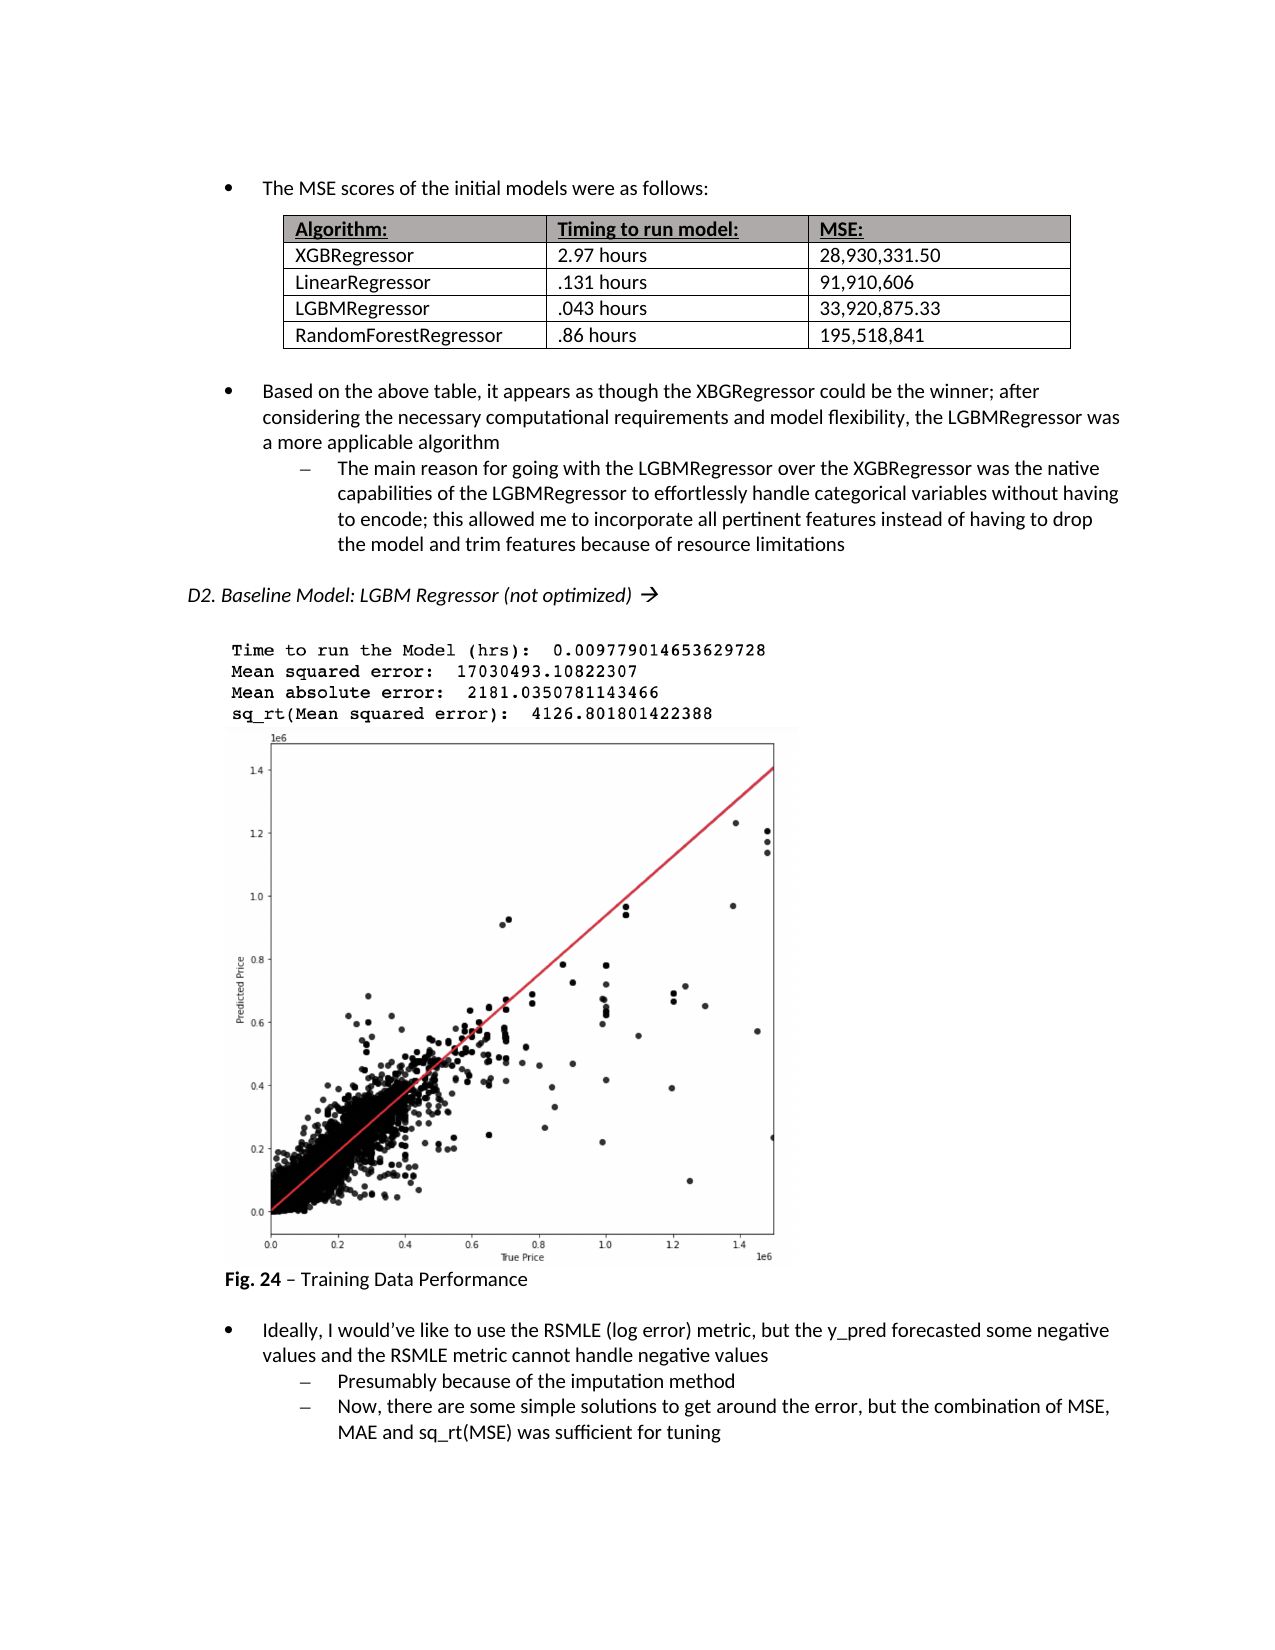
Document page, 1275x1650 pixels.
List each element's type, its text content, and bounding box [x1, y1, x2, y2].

table_cell 195,518,841 [809, 322, 1070, 347]
table_header Algorithm: [284, 216, 546, 242]
table_header Timing to run model: [547, 216, 808, 242]
list Now, there are some simple solutions to get around the error, but the combination of MSE, MAE and sq_rt(MSE) was sufficient for tuning [300, 1393, 1125, 1444]
table_cell .131 hours [547, 269, 808, 294]
table_cell .86 hours [547, 322, 808, 347]
table_cell 2.97 hours [547, 243, 808, 268]
table_cell .043 hours [547, 296, 808, 321]
list The main reason for going with the LGBMRegressor over the XGBRegressor was the native capabilities of the LGBMRegressor to effortlessly handle categorical variables without having to encode; this allowed me to incorporate all pertinent features instead of having to drop the model and trim features because of resource limitations [300, 455, 1125, 557]
list The MSE scores of the initial models were as follows: [225, 175, 1125, 201]
picture [225, 632, 799, 1267]
table_cell LGBMRegressor [284, 296, 546, 321]
list Based on the above table, it appears as though the XBGRegressor could be the winner; after considering the necessary computational requirements and model flexibility, the LGBMRegressor was a more applicable algorithm [225, 379, 1125, 455]
list Presumably because of the imputation method [300, 1368, 1125, 1393]
text D2. Baseline Model: LGBM Regressor (not optimized) [150, 582, 1125, 607]
list Ideally, I would’ve like to use the RSMLE (log error) metric, but the y_pred forecasted some negative values and the RSMLE metric cannot handle negative values [225, 1317, 1125, 1368]
table_header MSE: [809, 216, 1070, 242]
table_cell 28,930,331.50 [809, 243, 1070, 268]
table_cell 33,920,875.33 [809, 296, 1070, 321]
text Fig. 24 – Training Data Performance [225, 1266, 1125, 1292]
table_cell LinearRegressor [284, 269, 546, 294]
table_cell 91,910,606 [809, 269, 1070, 294]
table_cell XGBRegressor [284, 243, 546, 268]
table_cell RandomForestRegressor [284, 322, 546, 347]
